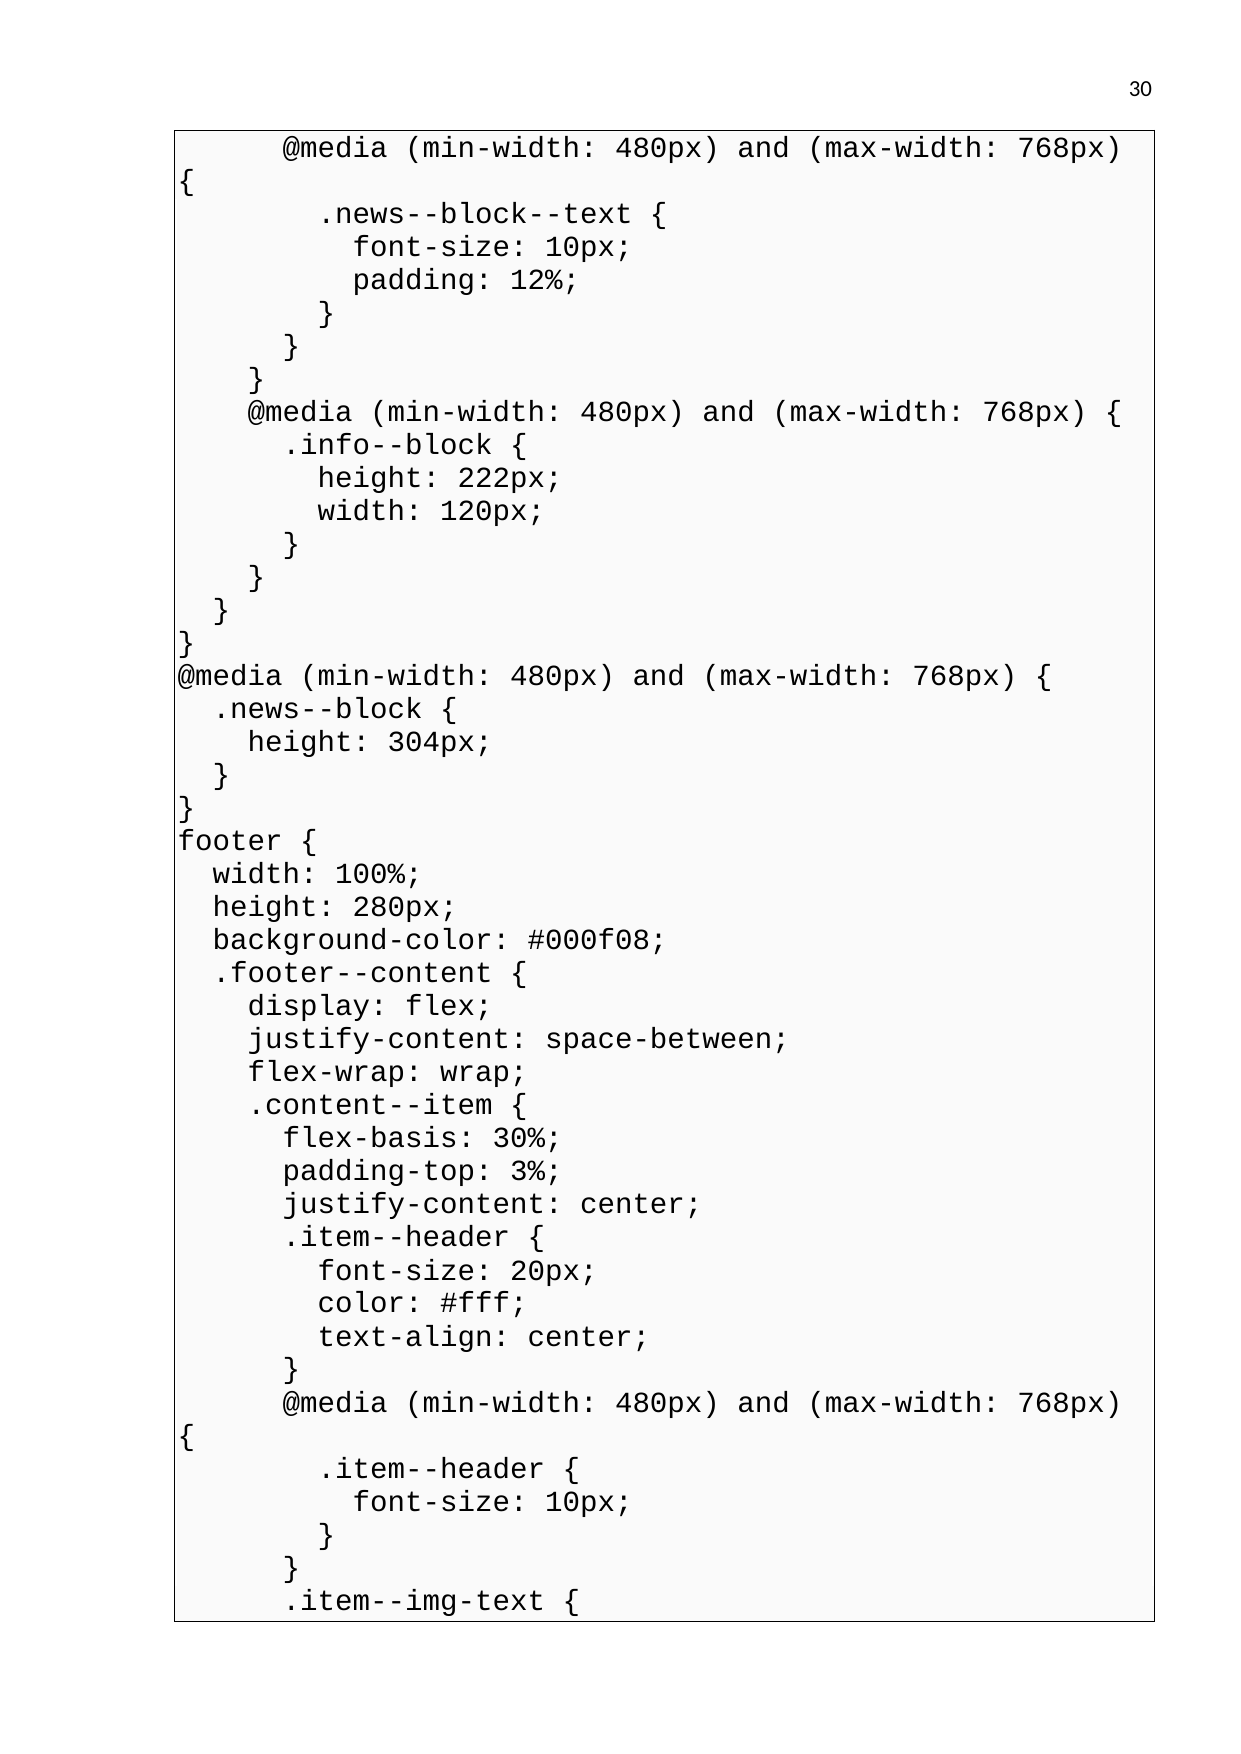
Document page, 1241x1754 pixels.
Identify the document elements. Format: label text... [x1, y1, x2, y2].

text font-size: 10px; [177, 232, 1152, 265]
text } [177, 793, 1152, 826]
text @media (min-width: 480px) and (max-width: 768px) { [177, 397, 1152, 430]
text flex-wrap: wrap; [177, 1057, 1152, 1091]
text justify-content: center; [177, 1189, 1152, 1223]
text width: 100%; [177, 859, 1152, 892]
text padding-top: 3%; [177, 1157, 1152, 1189]
text .item--header { [177, 1454, 1152, 1487]
text .content--item { [177, 1091, 1152, 1123]
text } [177, 1355, 1152, 1388]
text font-size: 20px; [177, 1256, 1152, 1289]
text @media (min-width: 480px) and (max-width: 768px) { [175, 131, 1154, 199]
text } [177, 595, 1152, 628]
text } [177, 562, 1152, 595]
text } [177, 364, 1152, 397]
text } [177, 331, 1152, 364]
text text-align: center; [177, 1322, 1152, 1355]
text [177, 1388, 1152, 1454]
text @media (min-width: 480px) and (max-width: 768px) { [177, 661, 1152, 694]
text height: 304px; [177, 727, 1152, 760]
text .news--block--text { [177, 199, 1152, 232]
text color: #fff; [177, 1289, 1152, 1322]
text .footer--content { [177, 958, 1152, 991]
text } [177, 760, 1152, 793]
text height: 280px; [177, 892, 1152, 925]
text } [177, 298, 1152, 331]
text background-color: #000f08; [177, 925, 1152, 958]
text footer { [177, 826, 1152, 859]
text } [177, 1520, 1152, 1553]
text justify-content: space-between; [177, 1024, 1152, 1057]
text } [177, 1553, 1152, 1583]
text .news--block { [177, 694, 1152, 727]
text .info--block { [177, 430, 1152, 463]
text height: 222px; [177, 463, 1152, 496]
text .item--header { [177, 1223, 1152, 1256]
text padding: 12%; [177, 265, 1152, 298]
text width: 120px; [177, 496, 1152, 529]
text font-size: 10px; [177, 1487, 1152, 1520]
text } [177, 628, 1152, 661]
text .item--img-text { [175, 1583, 1154, 1621]
text display: flex; [177, 991, 1152, 1024]
text flex-basis: 30%; [177, 1123, 1152, 1157]
text } [177, 529, 1152, 562]
